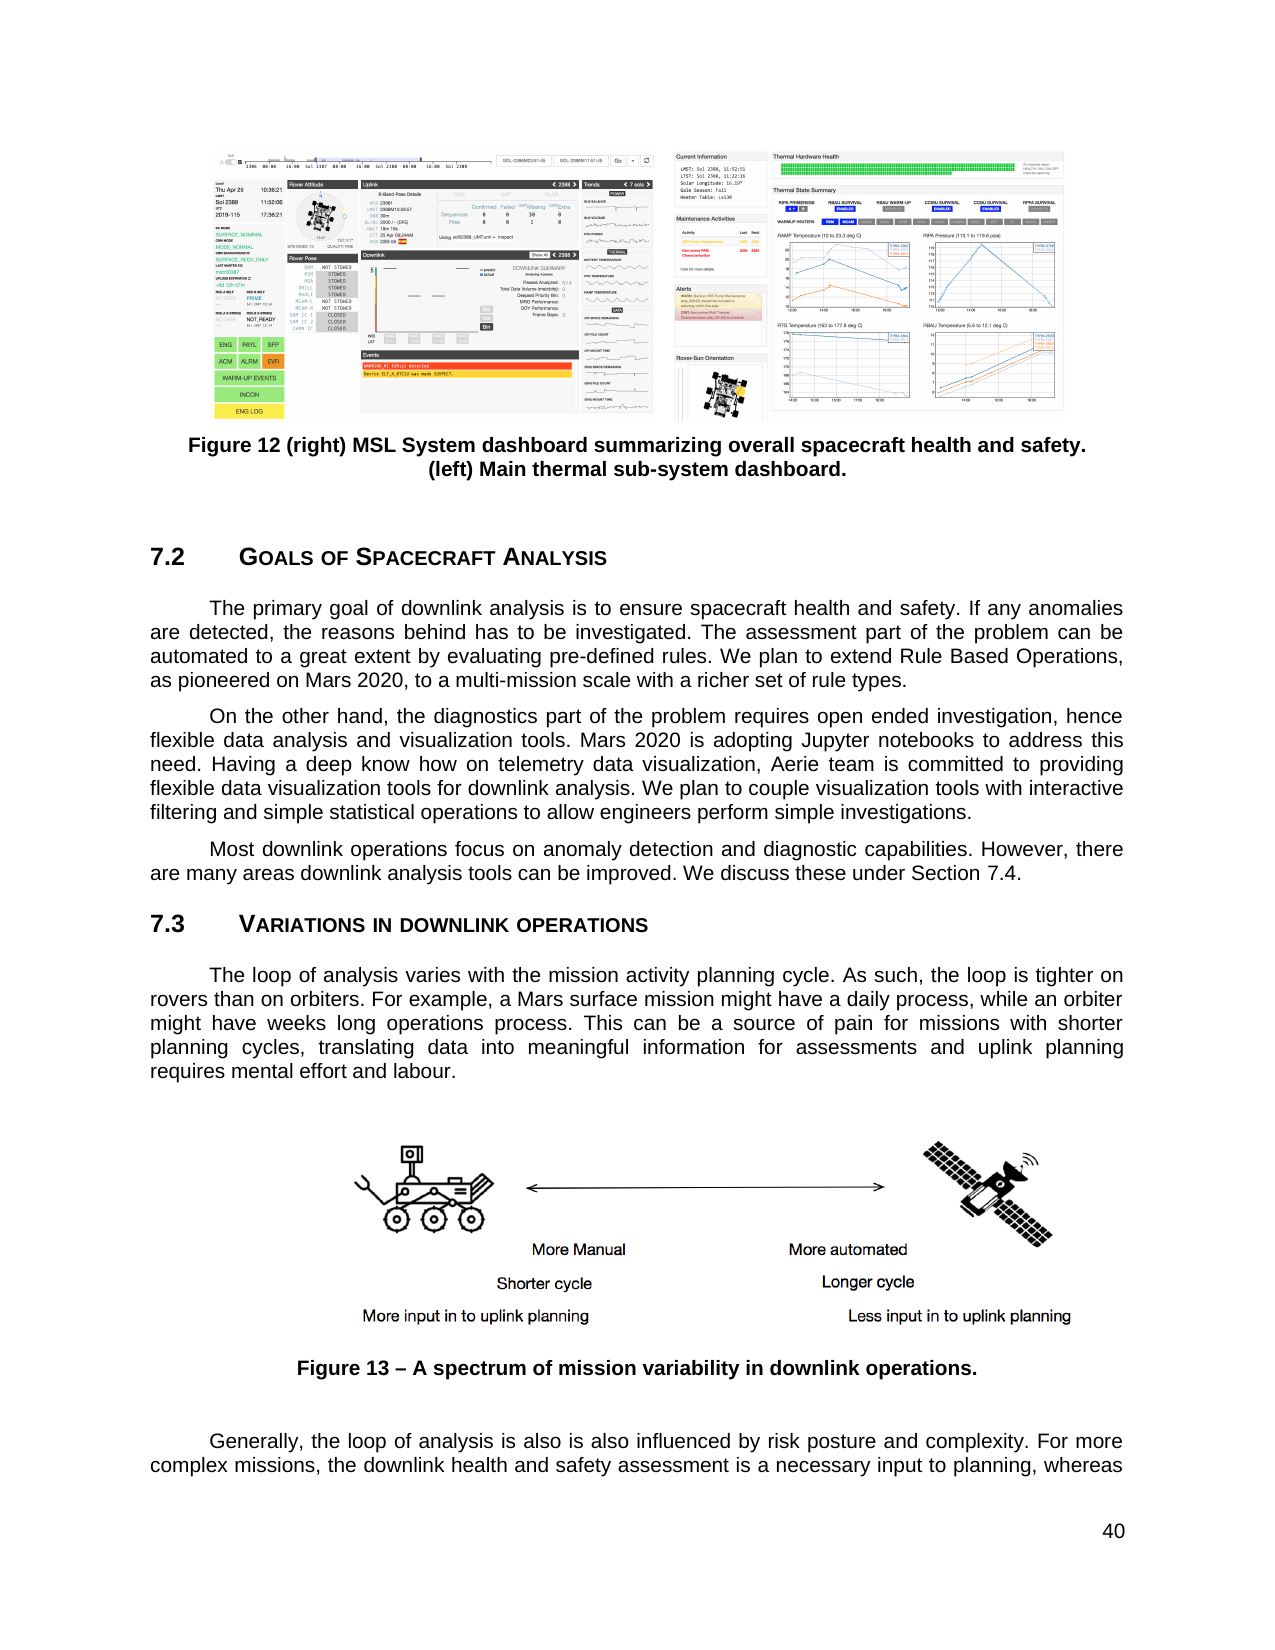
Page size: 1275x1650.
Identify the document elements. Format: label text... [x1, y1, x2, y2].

picture [673, 150, 1067, 421]
text Figure 13 – A spectrum of mission variability in downlink operations. [150, 1356, 1125, 1380]
text Figure 12 (right) MSL System dashboard summarizing overall spacecraft health and safety. (left) Main thermal sub-system dashboard. [150, 433, 1125, 481]
picture [319, 1095, 1105, 1344]
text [150, 1429, 1125, 1477]
text The loop of analysis varies with the mission activity planning cycle. As such, the loop is tighter on rovers than on orbiters. For example, a Mars surface mission might have a daily process, while an orbiter might have weeks long operations process. This can be a source of pain for missions with shorter planning cycles, translating data into meaningful information for assessments and uplink planning requires mental effort and labour. [150, 963, 1125, 1083]
text The primary goal of downlink analysis is to ensure spacecraft health and safety. If any anomalies are detected, the reasons behind has to be investigated. The assessment part of the problem can be automated to a great extent by evaluating pre-defined rules. We plan to extend Rule Based Operations, as pioneered on Mars 2020, to a multi-mission scale with a richer set of rule types. [150, 596, 1125, 692]
text On the other hand, the diagnostics part of the problem requires open ended investigation, hence flexible data analysis and visualization tools. Mars 2020 is adopting Jupyter notebooks to address this need. Having a deep know how on telemetry data visualization, Aerie team is committed to providing flexible data visualization tools for downlink analysis. We plan to couple visualization tools with interactive filtering and simple statistical operations to allow engineers perform simple investigations. [150, 704, 1125, 824]
picture [208, 150, 657, 421]
subtitle Variations in downlink operations [150, 909, 1125, 938]
text Most downlink operations focus on anomaly detection and diagnostic capabilities. However, there are many areas downlink analysis tools can be improved. We discuss these under Section 7.4. [150, 836, 1125, 884]
subtitle Goals of Spacecraft Analysis [150, 542, 1125, 571]
